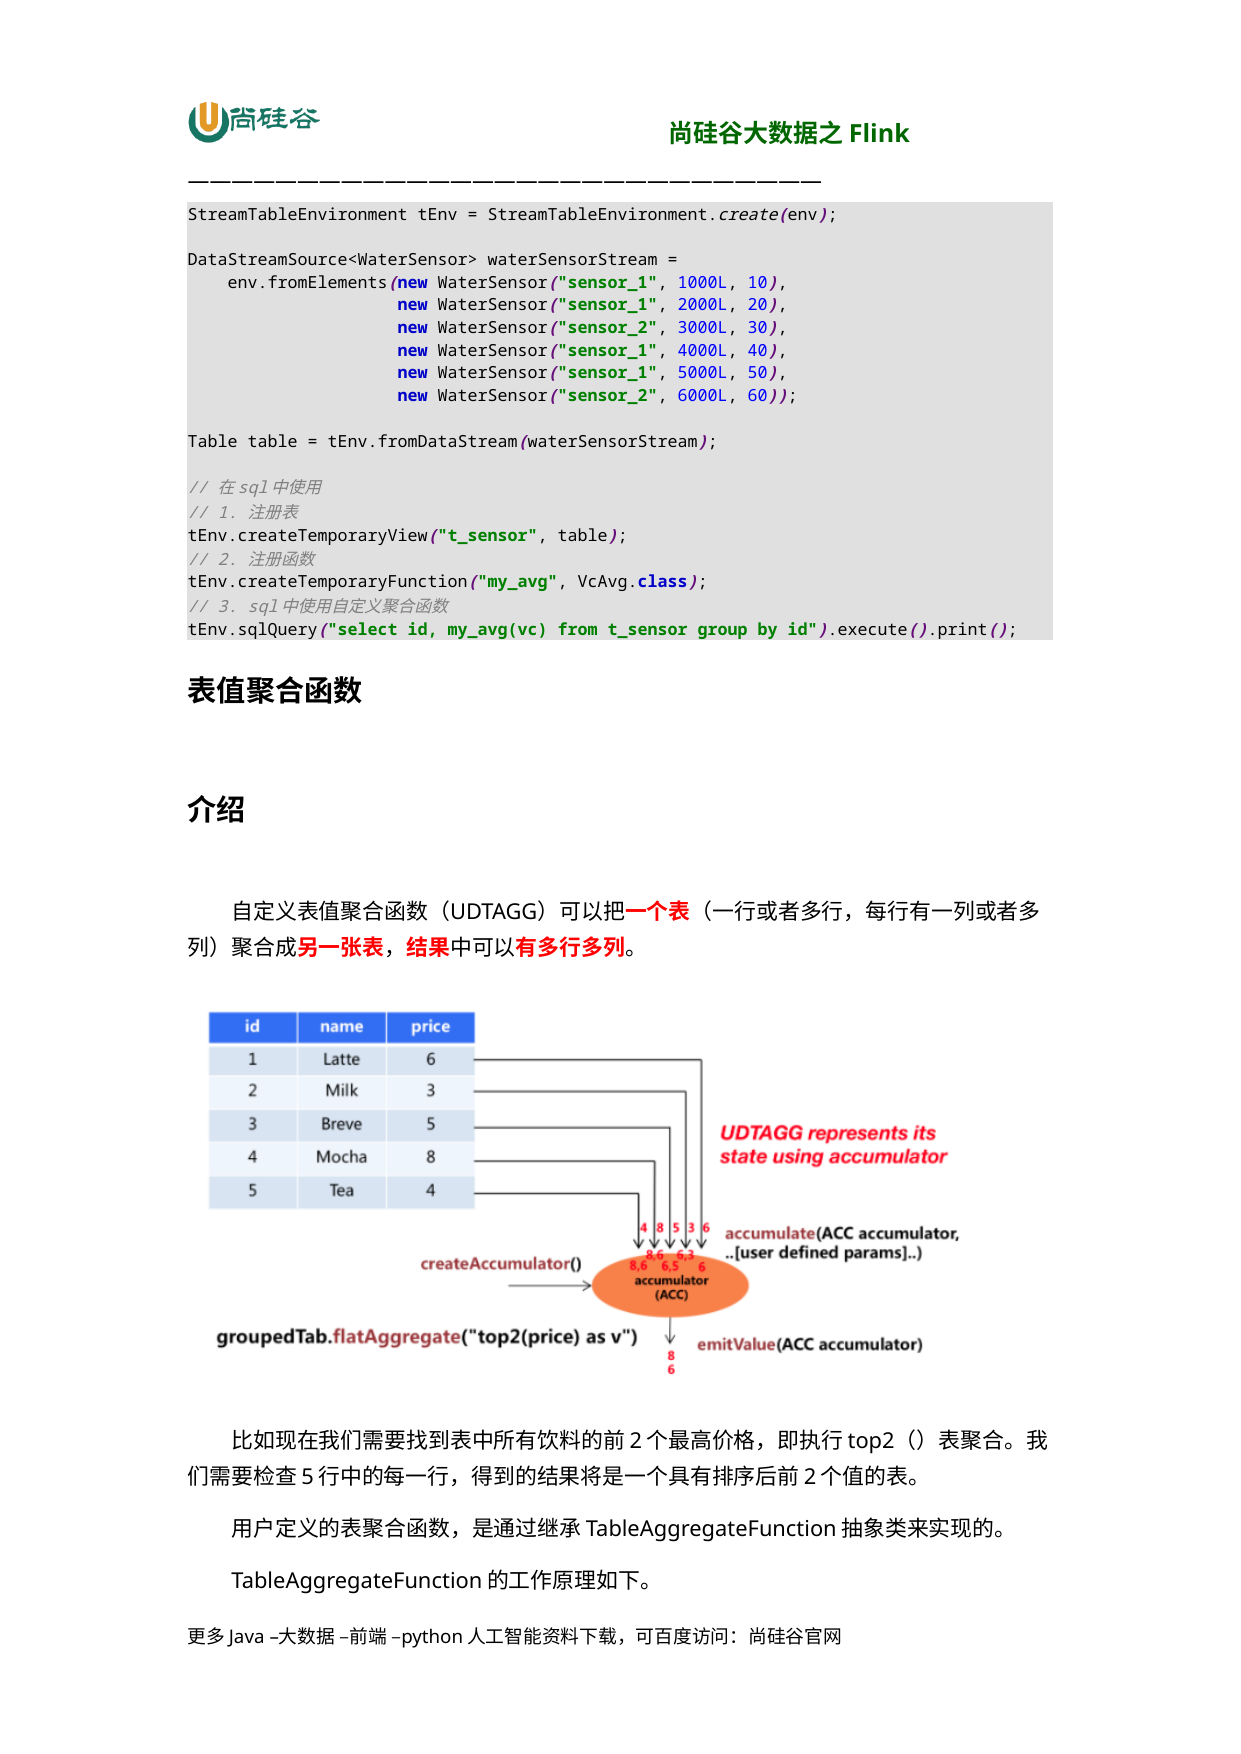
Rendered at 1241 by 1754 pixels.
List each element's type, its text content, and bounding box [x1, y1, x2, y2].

picture [187, 101, 320, 143]
text 比如现在我们需要找到表中所有饮料的前2个最高价格，即执行top2（）表聚合。我们需要检查5行中的每一行，得到的结果将是一个具有排序后前2个值的表。 [187, 1423, 1053, 1491]
text 自定义表值聚合函数（UDTAGG）可以把一个表（一行或者多行，每行有一列或者多列）聚合成另一张表，结果中可以有多行多列。 [187, 894, 1053, 962]
text TableAggregateFunction的工作原理如下。 [187, 1562, 1053, 1595]
subtitle 介绍 [187, 775, 1053, 840]
text 用户定义的表聚合函数，是通过继承TableAggregateFunction抽象类来实现的。 [187, 1511, 1053, 1543]
picture [187, 997, 1000, 1388]
subtitle 表值聚合函数 [187, 656, 1053, 721]
